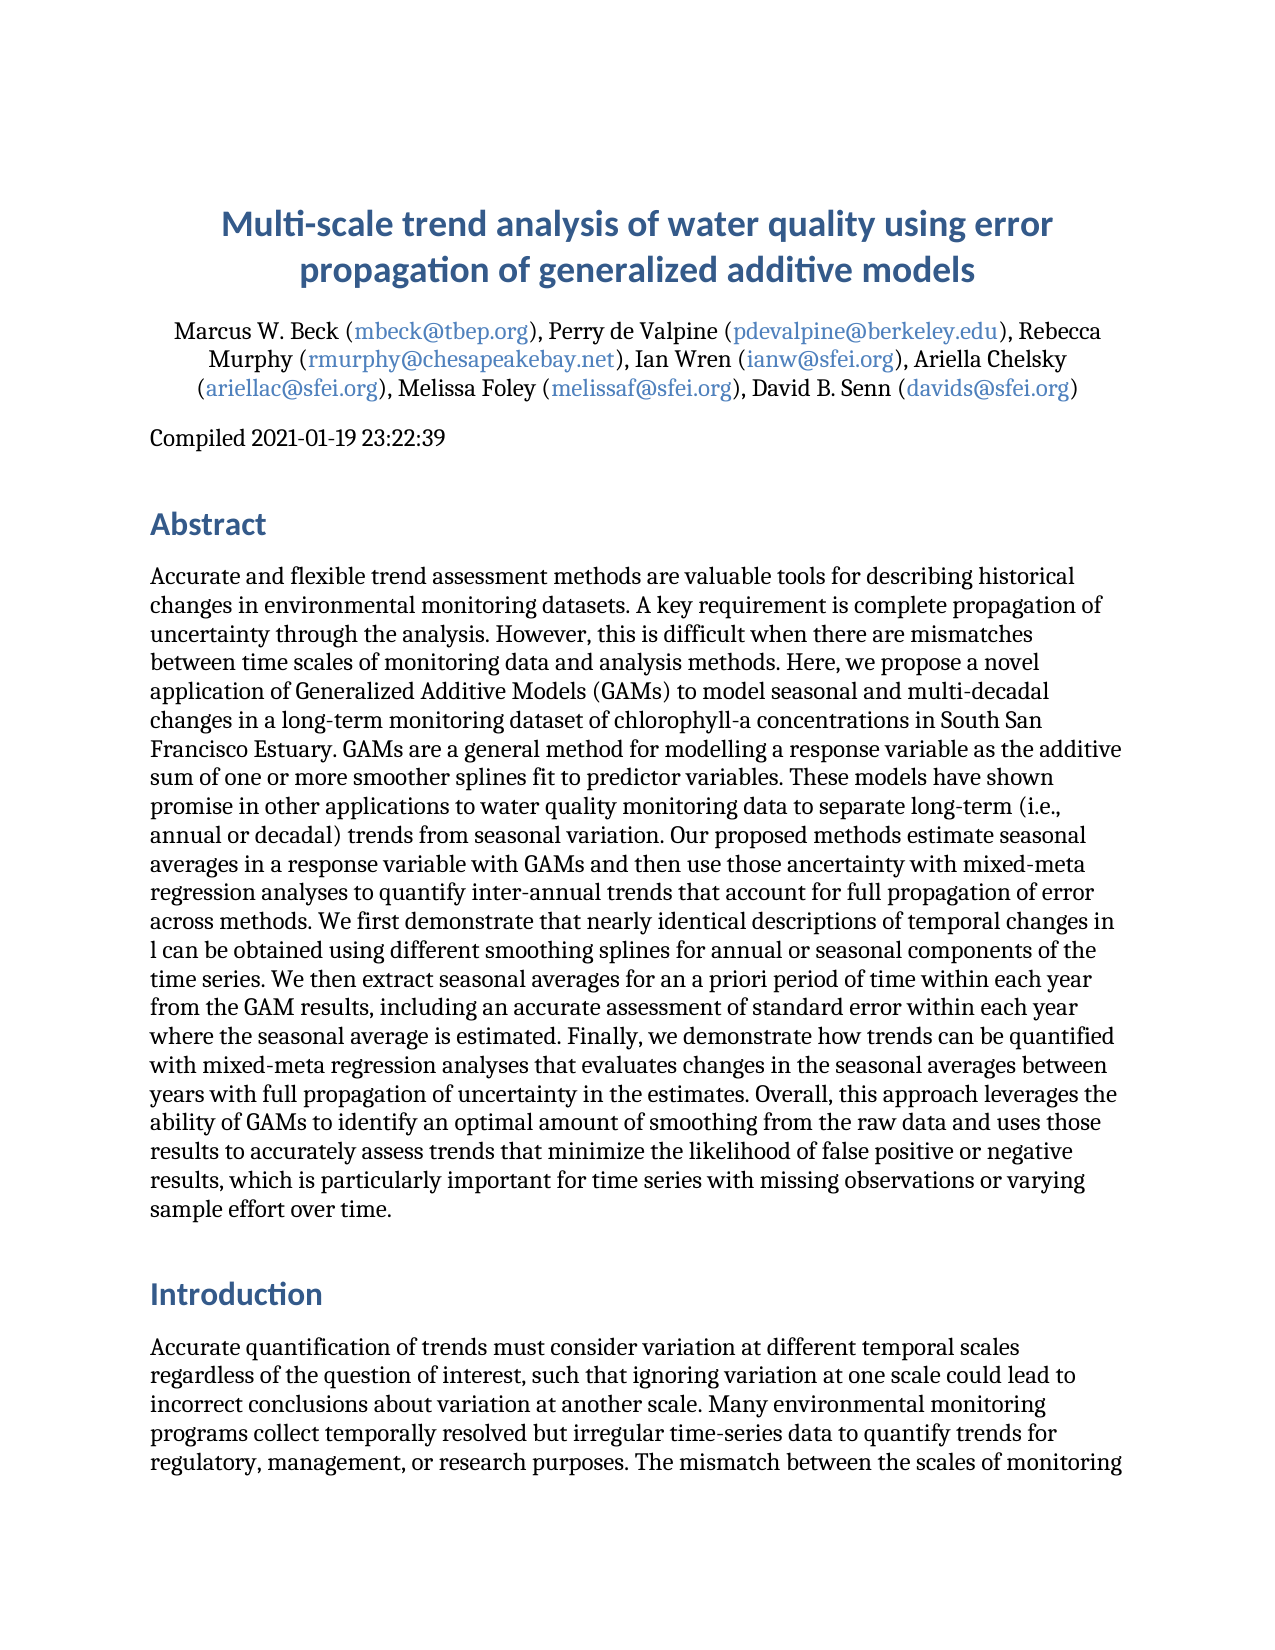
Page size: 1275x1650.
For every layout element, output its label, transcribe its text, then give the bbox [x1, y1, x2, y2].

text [150, 1333, 1125, 1476]
text Compiled 2021-01-19 23:22:39 [150, 424, 1125, 452]
subtitle Abstract [150, 502, 1125, 543]
text Accurate and flexible trend assessment methods are valuable tools for describing historical changes in environmental monitoring datasets. A key requirement is complete propagation of uncertainty through the analysis. However, this is difficult when there are mismatches between time scales of monitoring data and analysis methods. Here, we propose a novel application of Generalized Additive Models (GAMs) to model seasonal and multi-decadal changes in a long-term monitoring dataset of chlorophyll-a concentrations in South San Francisco Estuary. GAMs are a general method for modelling a response variable as the additive sum of one or more smoother splines fit to predictor variables. These models have shown promise in other applications to water quality monitoring data to separate long-term (i.e., annual or decadal) trends from seasonal variation. Our proposed methods estimate seasonal averages in a response variable with GAMs and then use those ancertainty with mixed-meta regression analyses to quantify inter-annual trends that account for full propagation of error across methods. We first demonstrate that nearly identical descriptions of temporal changes in l can be obtained using different smoothing splines for annual or seasonal components of the time series. We then extract seasonal averages for an a priori period of time within each year from the GAM results, including an accurate assessment of standard error within each year where the seasonal average is estimated. Finally, we demonstrate how trends can be quantified with mixed-meta regression analyses that evaluates changes in the seasonal averages between years with full propagation of uncertainty in the estimates. Overall, this approach leverages the ability of GAMs to identify an optimal amount of smoothing from the raw data and uses those results to accurately assess trends that minimize the likelihood of false positive or negative results, which is particularly important for time series with missing observations or varying sample effort over time. [150, 562, 1125, 1223]
subtitle Introduction [150, 1273, 1125, 1314]
text Marcus W. Beck (mbeck@tbep.org), Perry de Valpine (pdevalpine@berkeley.edu), Rebecca Murphy (rmurphy@chesapeakebay.net), Ian Wren (ianw@sfei.org), Ariella Chelsky (ariellac@sfei.org), Melissa Foley (melissaf@sfei.org), David B. Senn (davids@sfei.org) [150, 317, 1125, 403]
title Multi-scale trend analysis of water quality using error propagation of generalized additive models [150, 200, 1125, 292]
